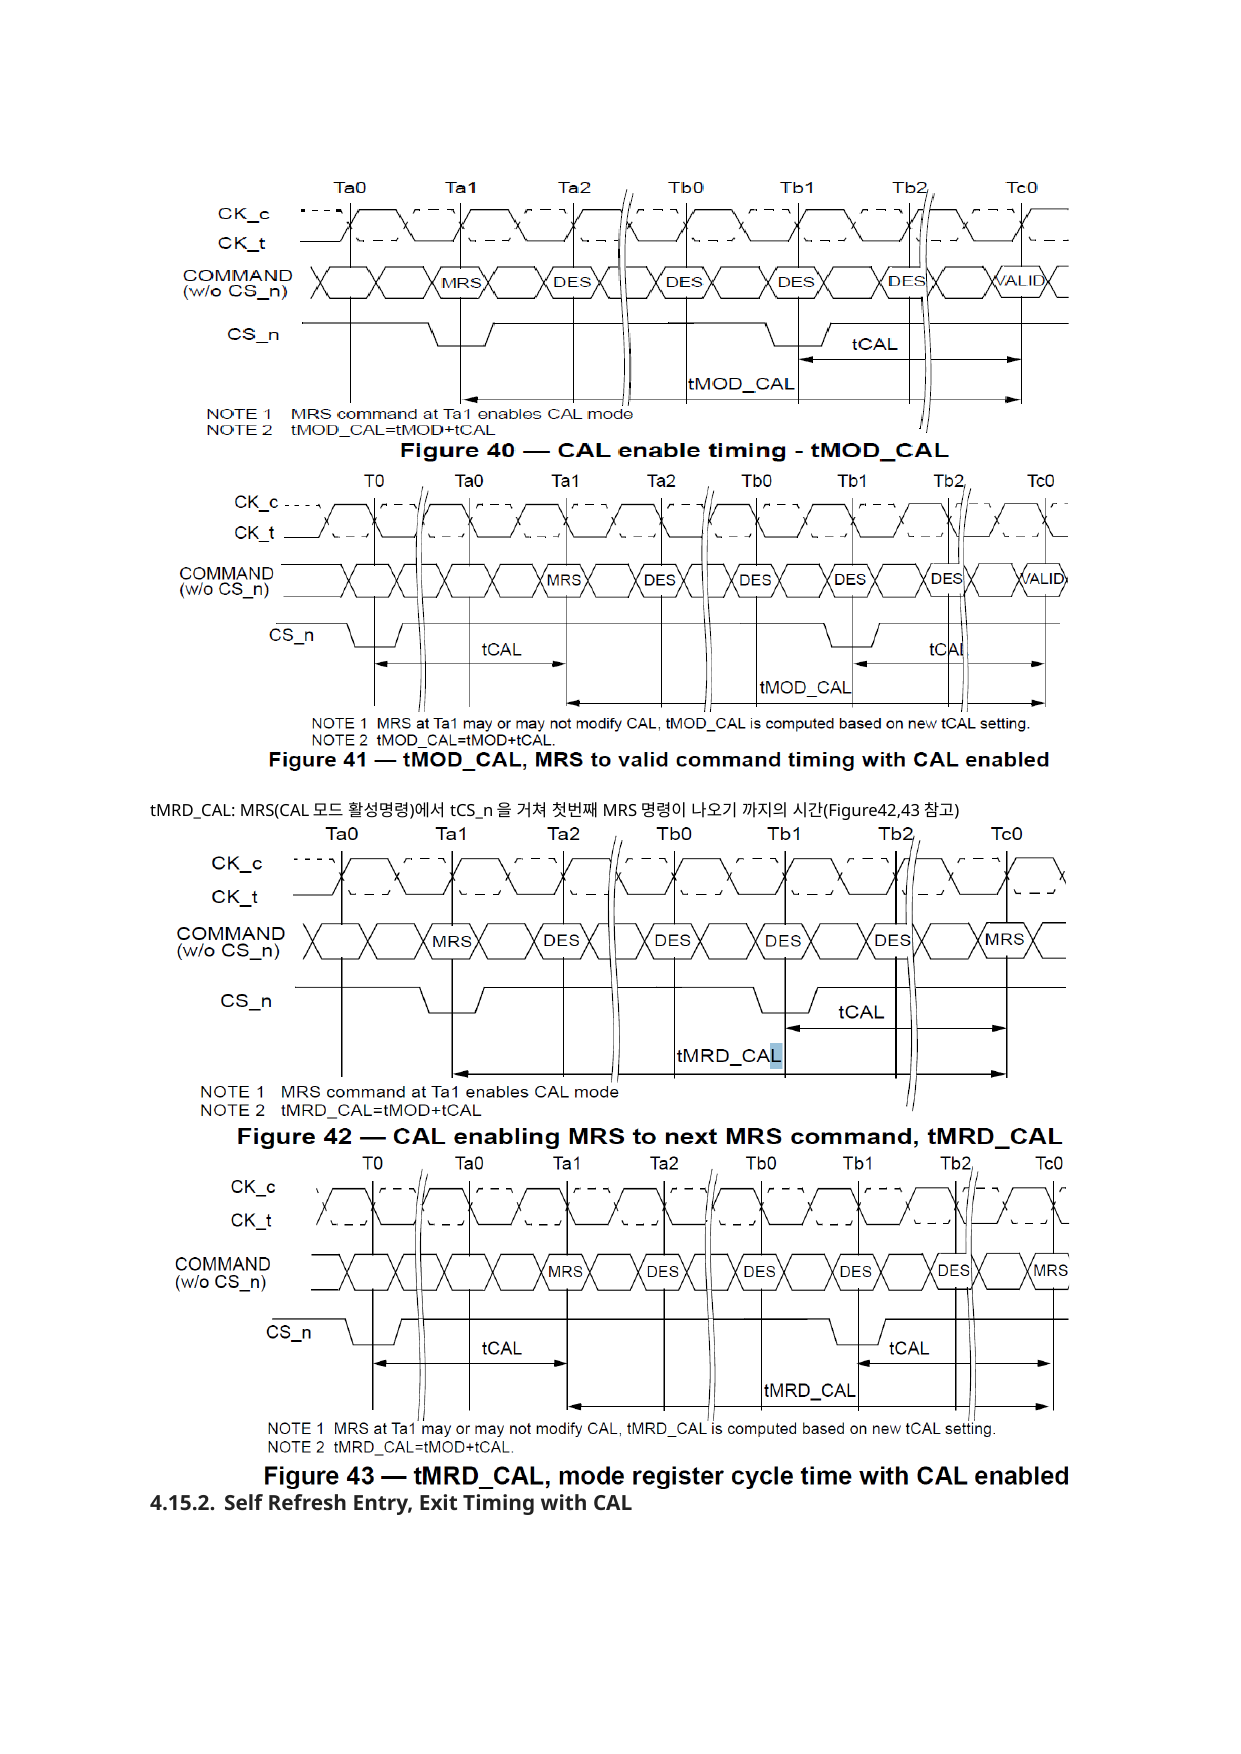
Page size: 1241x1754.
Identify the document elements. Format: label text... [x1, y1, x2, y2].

picture [171, 821, 1070, 1489]
text tMRD_CAL: MRS(CAL모드 활성명령)에서 tCS_n을 거쳐 첫번째 MRS명령이 나오기 까지의 시간(Figure42,43참고) [150, 797, 1090, 821]
picture [171, 177, 1069, 775]
subtitle Self Refresh Entry, Exit Timing with CAL [150, 1488, 1090, 1517]
